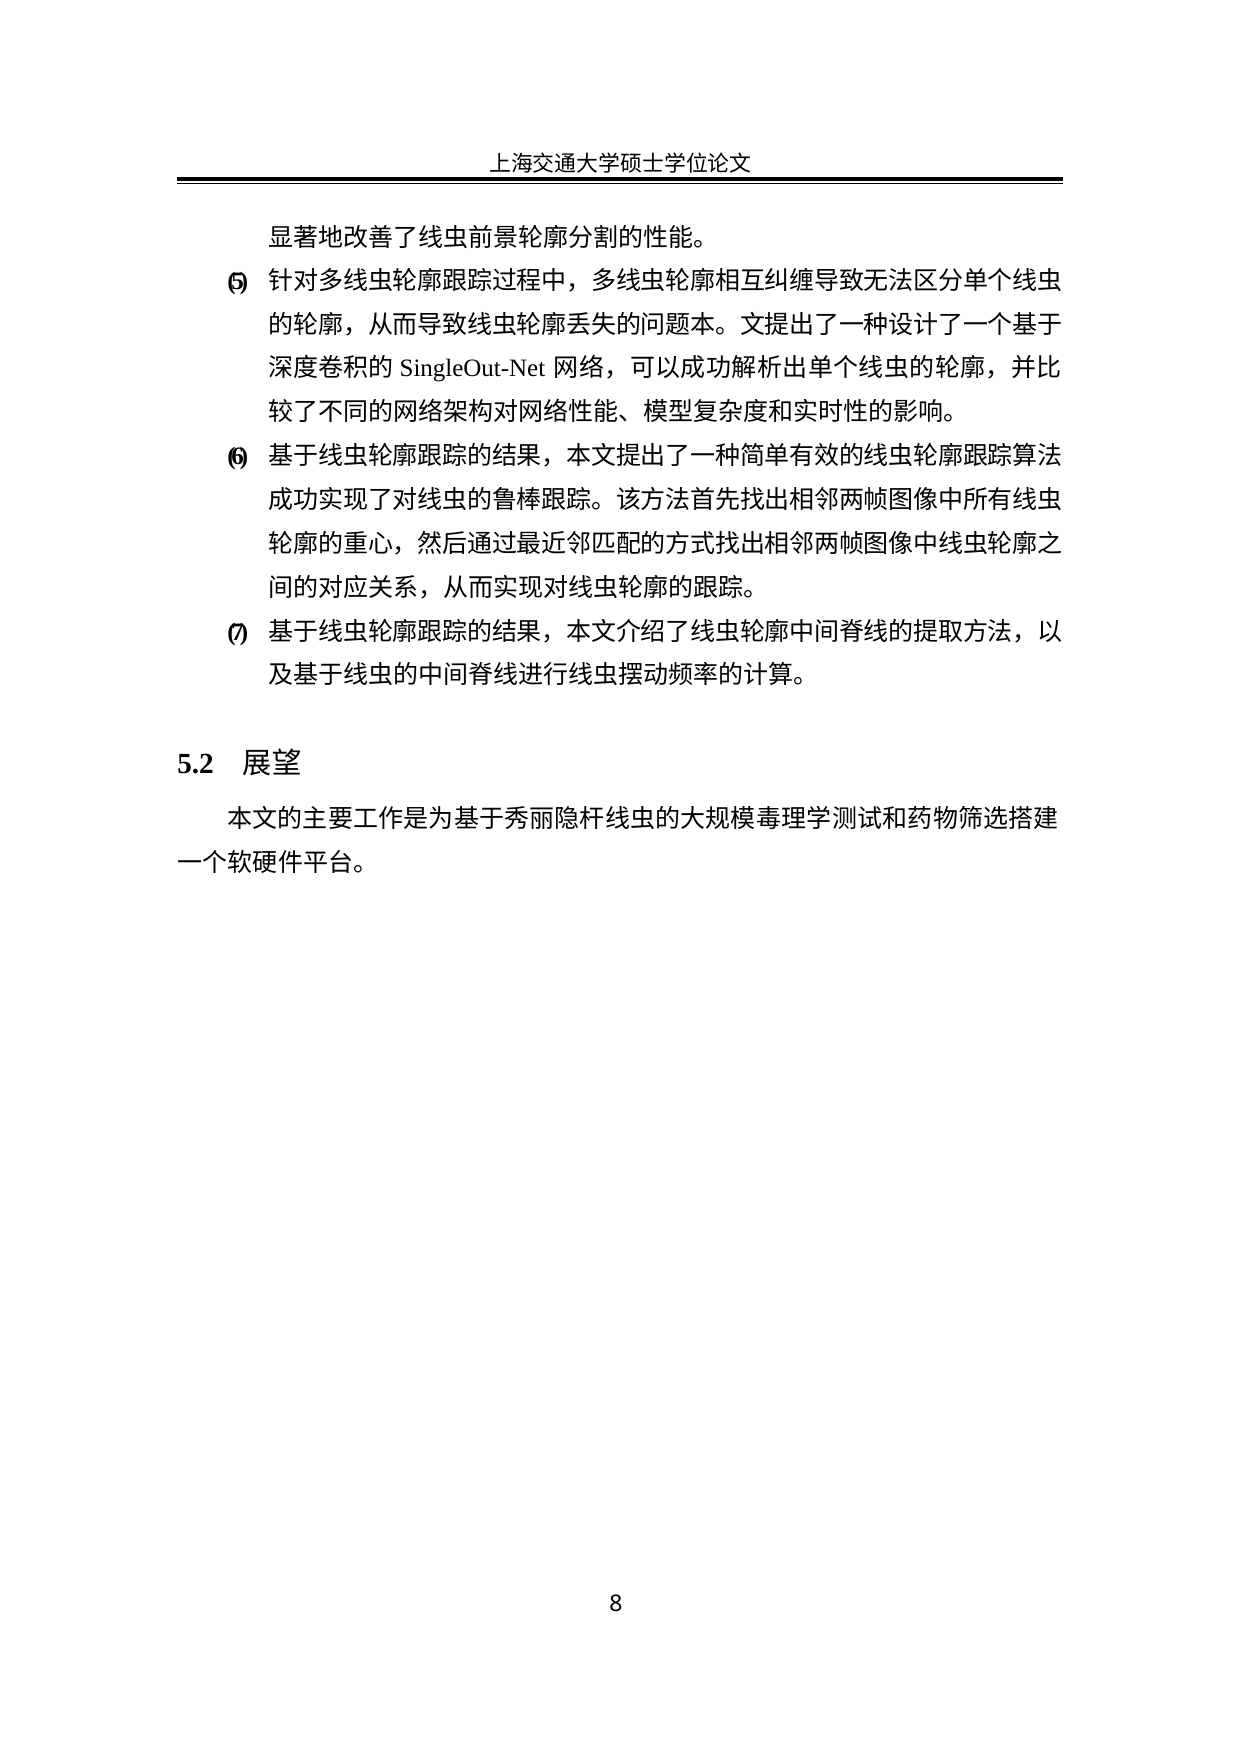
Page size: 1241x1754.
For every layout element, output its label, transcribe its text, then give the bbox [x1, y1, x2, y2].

text 显著地改善了线虫前景轮廓分割的性能。 [269, 217, 1173, 253]
list 基于线虫轮廓跟踪的结果，本文介绍了线虫轮廓中间脊线的提取方法，以及基于线虫的中间脊线进行线虫摆动频率的计算。 [227, 611, 1063, 691]
list 基于线虫轮廓跟踪的结果，本文提出了一种简单有效的线虫轮廓跟踪算法成功实现了对线虫的鲁棒跟踪。该方法首先找出相邻两帧图像中所有线虫轮廓的重心，然后通过最近邻匹配的方式找出相邻两帧图像中线虫轮廓之间的对应关系，从而实现对线虫轮廓的跟踪。 [227, 436, 1063, 603]
text 本文的主要工作是为基于秀丽隐杆线虫的大规模毒理学测试和药物筛选搭建一个软硬件平台。 [177, 799, 1063, 879]
list 针对多线虫轮廓跟踪过程中，多线虫轮廓相互纠缠导致无法区分单个线虫的轮廓，从而导致线虫轮廓丢失的问题本。文提出了一种设计了一个基于深度卷积的 SingleOut-Net 网络，可以成功解析出单个线虫的轮廓，并比较了不同的网络架构对网络性能、模型复杂度和实时性的影响。 [227, 260, 1063, 428]
subtitle 展望 [177, 742, 1173, 782]
